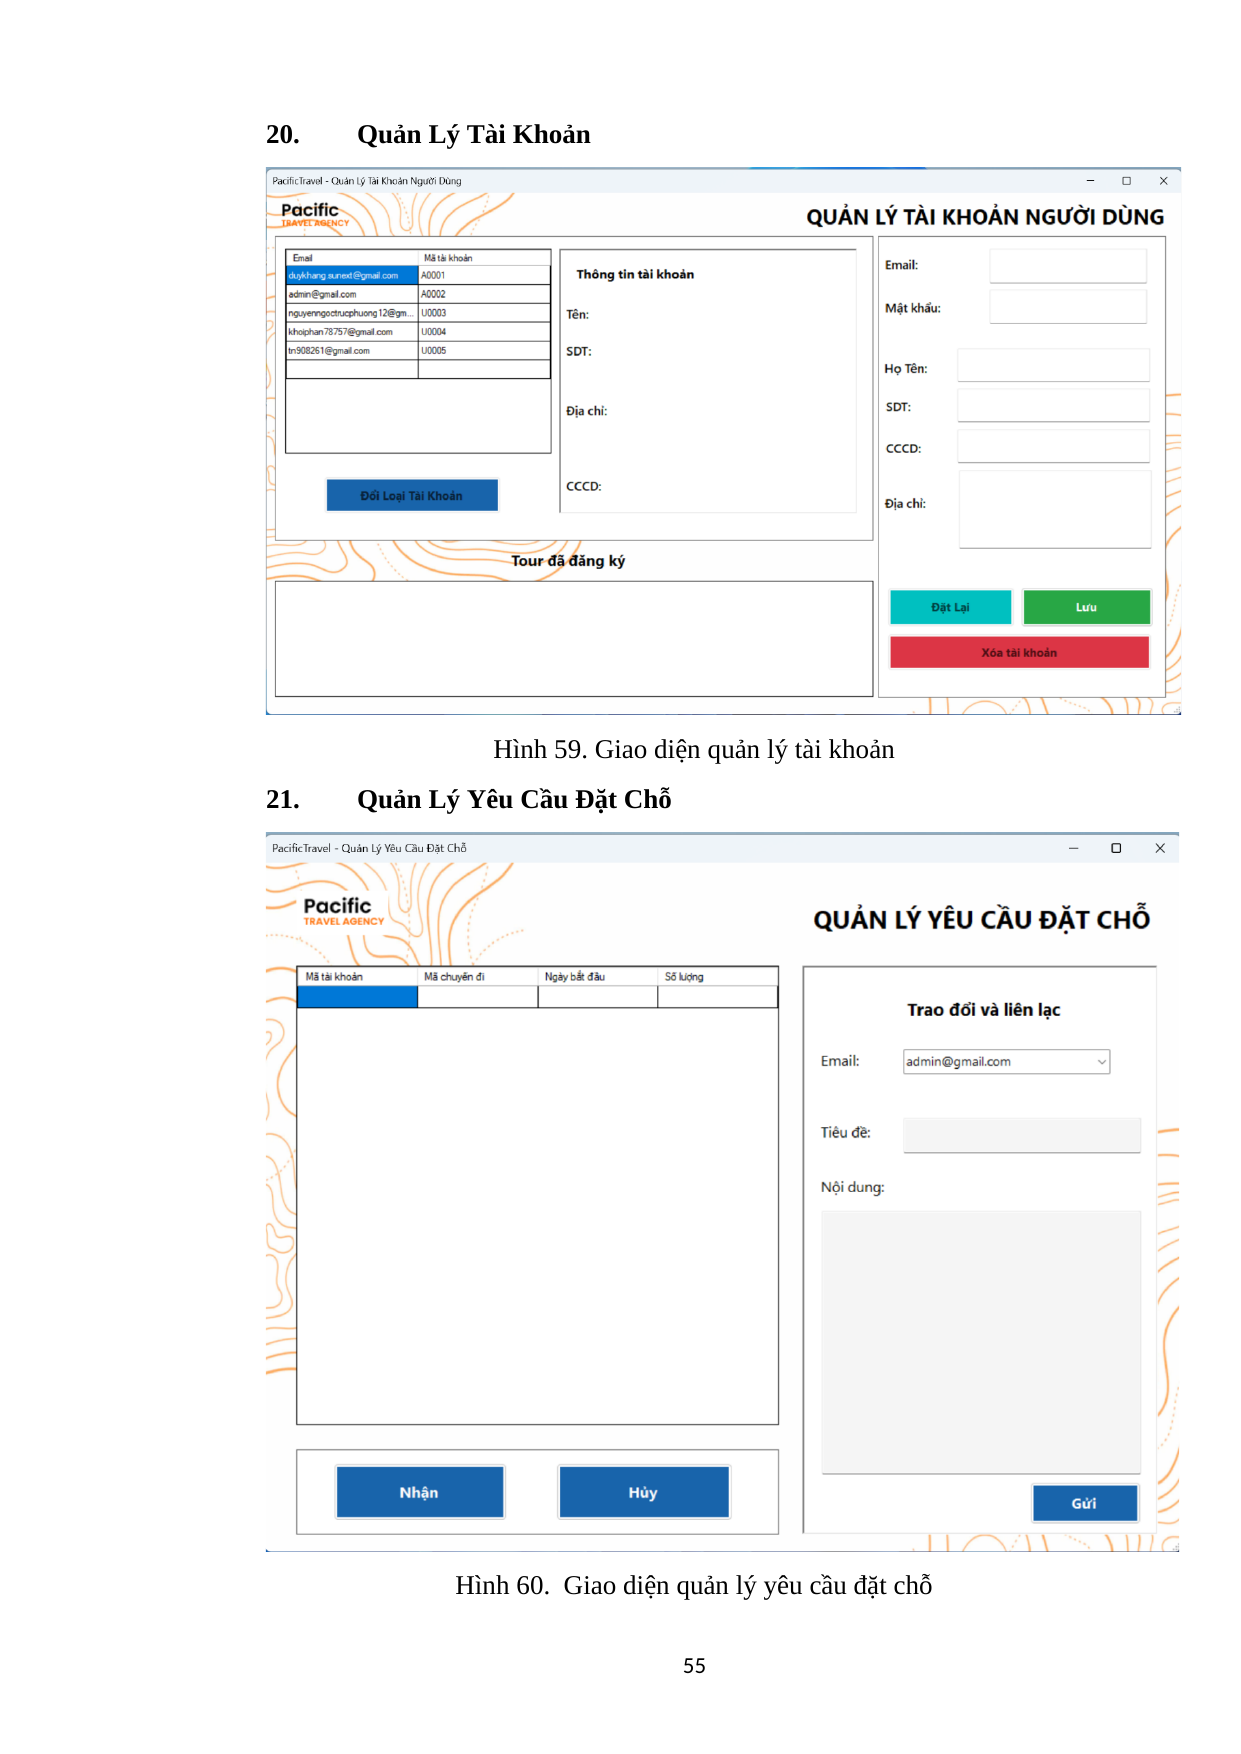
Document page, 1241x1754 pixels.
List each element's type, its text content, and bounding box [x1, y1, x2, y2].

picture [265, 832, 1180, 1552]
text Hình 59. Giao diện quản lý tài khoản [207, 733, 1122, 764]
text Hình 60. Giao diện quản lý yêu cầu đặt chỗ [207, 1569, 1122, 1601]
picture [265, 167, 1182, 715]
subtitle Quản Lý Tài Khoản [207, 118, 1122, 149]
subtitle Quản Lý Yêu Cầu Đặt Chỗ [207, 783, 1122, 814]
